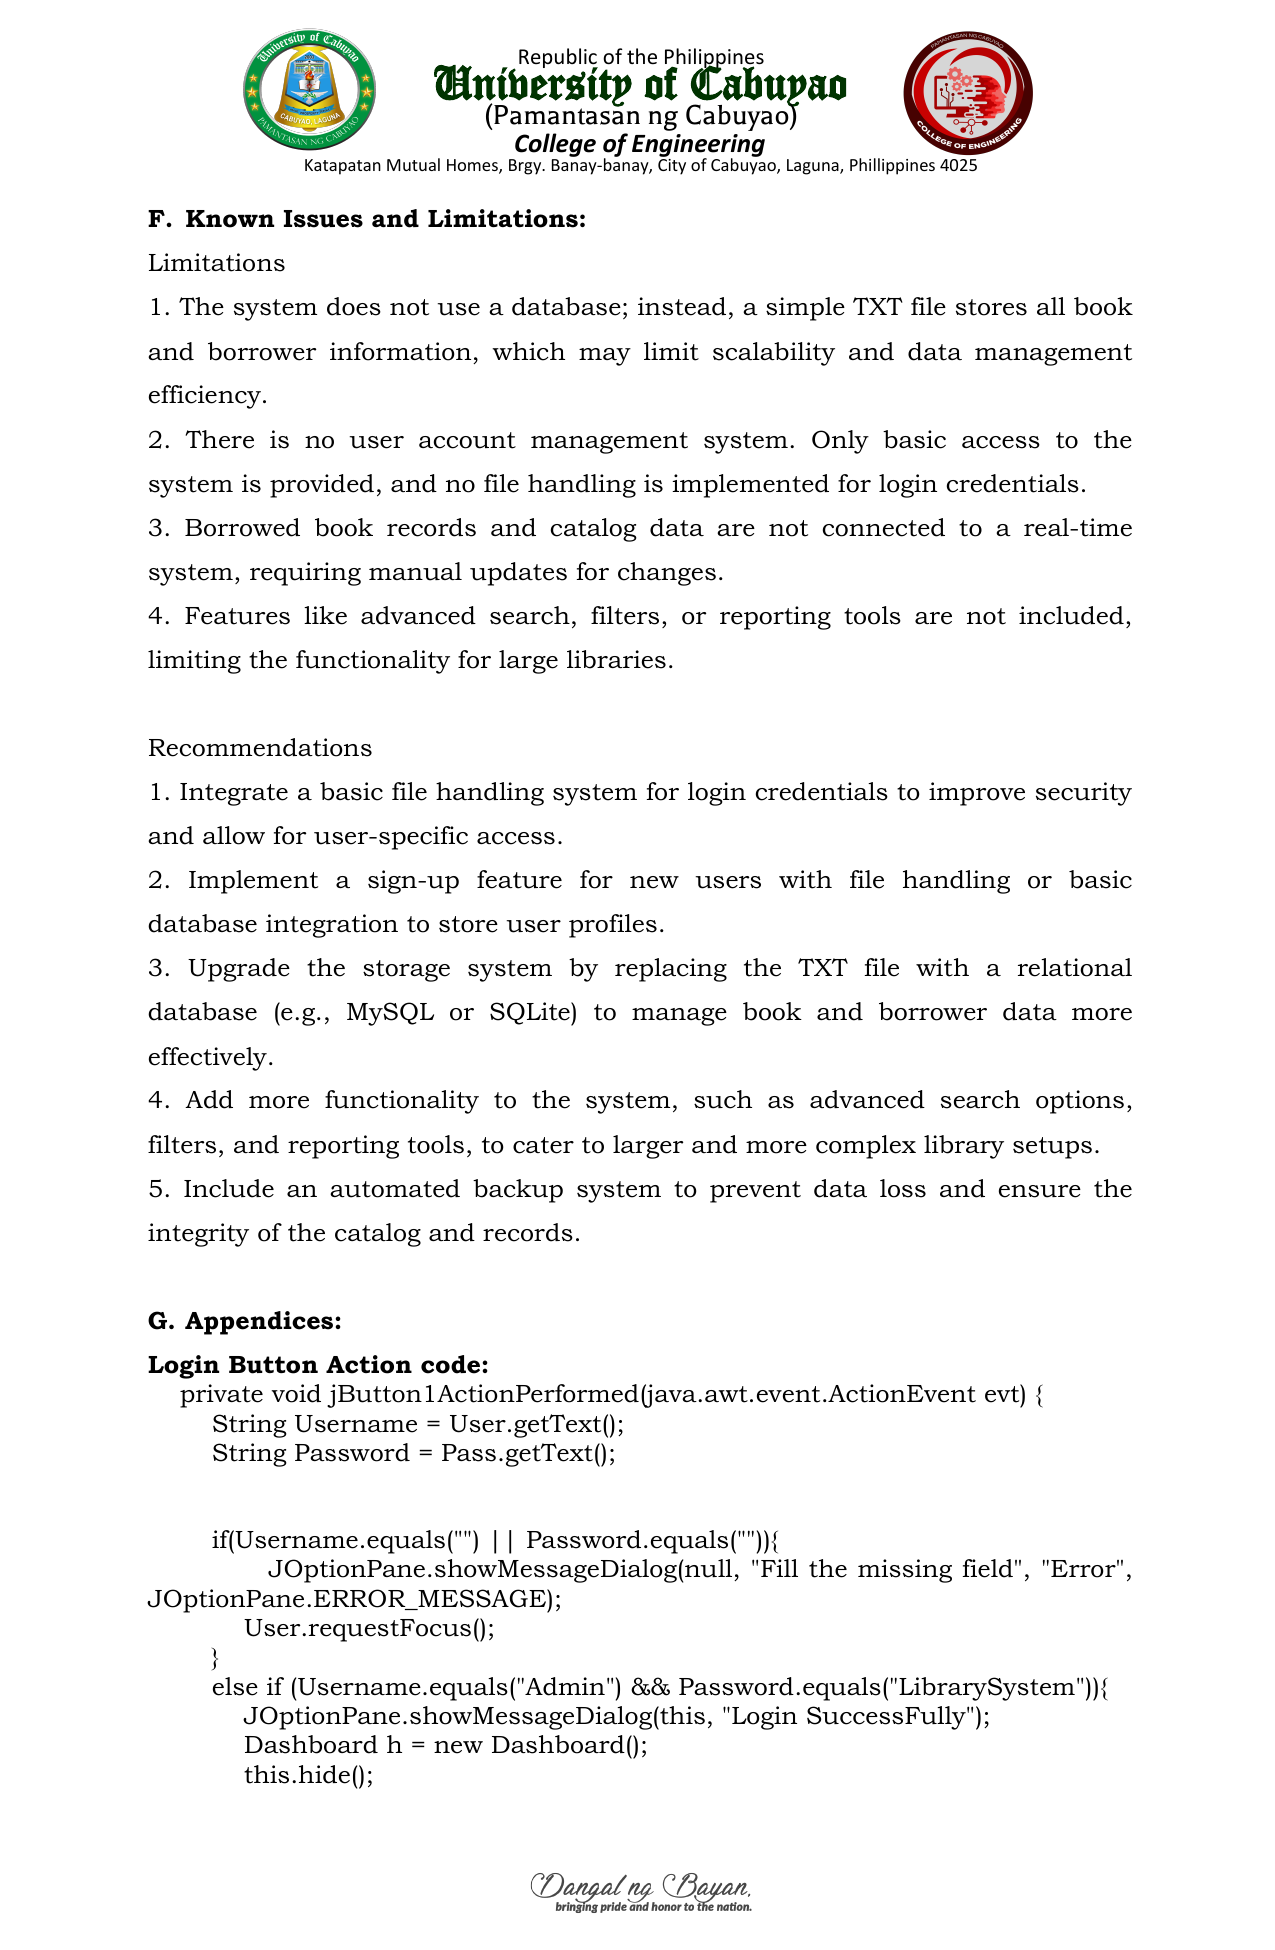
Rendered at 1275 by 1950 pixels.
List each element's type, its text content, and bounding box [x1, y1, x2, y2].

text String Password = Pass.getText(); [148, 1438, 1134, 1467]
text this.hide(); [148, 1760, 1134, 1789]
text Limitations [148, 248, 1134, 278]
text 2. Implement a sign-up feature for new users with file handling or basic database integration to store user profiles. [148, 865, 1134, 938]
text else if (Username.equals("Admin") && Password.equals("LibrarySystem")){ [148, 1672, 1134, 1701]
text private void jButton1ActionPerformed(java.awt.event.ActionEvent evt) { [148, 1379, 1134, 1408]
text 3. Borrowed book records and catalog data are not connected to a real-time system, requiring manual updates for changes. [148, 513, 1134, 586]
text 1. The system does not use a database; instead, a simple TXT file stores all book and borrower information, which may limit scalability and data management efficiency. [148, 292, 1134, 410]
text Recommendations [148, 733, 1134, 762]
picture [504, 1861, 778, 1927]
text 3. Upgrade the storage system by replacing the TXT file with a relational database (e.g., MySQL or SQLite) to manage book and borrower data more effectively. [148, 953, 1134, 1071]
text JOptionPane.showMessageDialog(null, "Fill the missing field", "Error", JOptionPane.ERROR_MESSAGE); [148, 1554, 1134, 1613]
text 2. There is no user account management system. Only basic access to the system is provided, and no file handling is implemented for login credentials. [148, 424, 1134, 498]
text String Username = User.getText(); [148, 1408, 1134, 1438]
text Dashboard h = new Dashboard(); [148, 1730, 1134, 1760]
list Appendices: [148, 1306, 1134, 1335]
text } [148, 1642, 1134, 1672]
text 4. Features like advanced search, filters, or reporting tools are not included, limiting the functionality for large libraries. [148, 601, 1134, 674]
text 1. Integrate a basic file handling system for login credentials to improve security and allow for user-specific access. [148, 777, 1134, 850]
picture [241, 18, 378, 170]
text User.requestFocus(); [148, 1613, 1134, 1642]
text Login Button Action code: [148, 1350, 1134, 1379]
text 5. Include an automated backup system to prevent data loss and ensure the integrity of the catalog and records. [148, 1173, 1134, 1247]
text JOptionPane.showMessageDialog(this, "Login SuccessFully"); [148, 1701, 1134, 1730]
list Known Issues and Limitations: [148, 204, 1134, 233]
text 4. Add more functionality to the system, such as advanced search options, filters, and reporting tools, to cater to larger and more complex library setups. [148, 1085, 1134, 1159]
picture [899, 27, 1037, 159]
text if(Username.equals("") || Password.equals("")){ [148, 1525, 1134, 1554]
